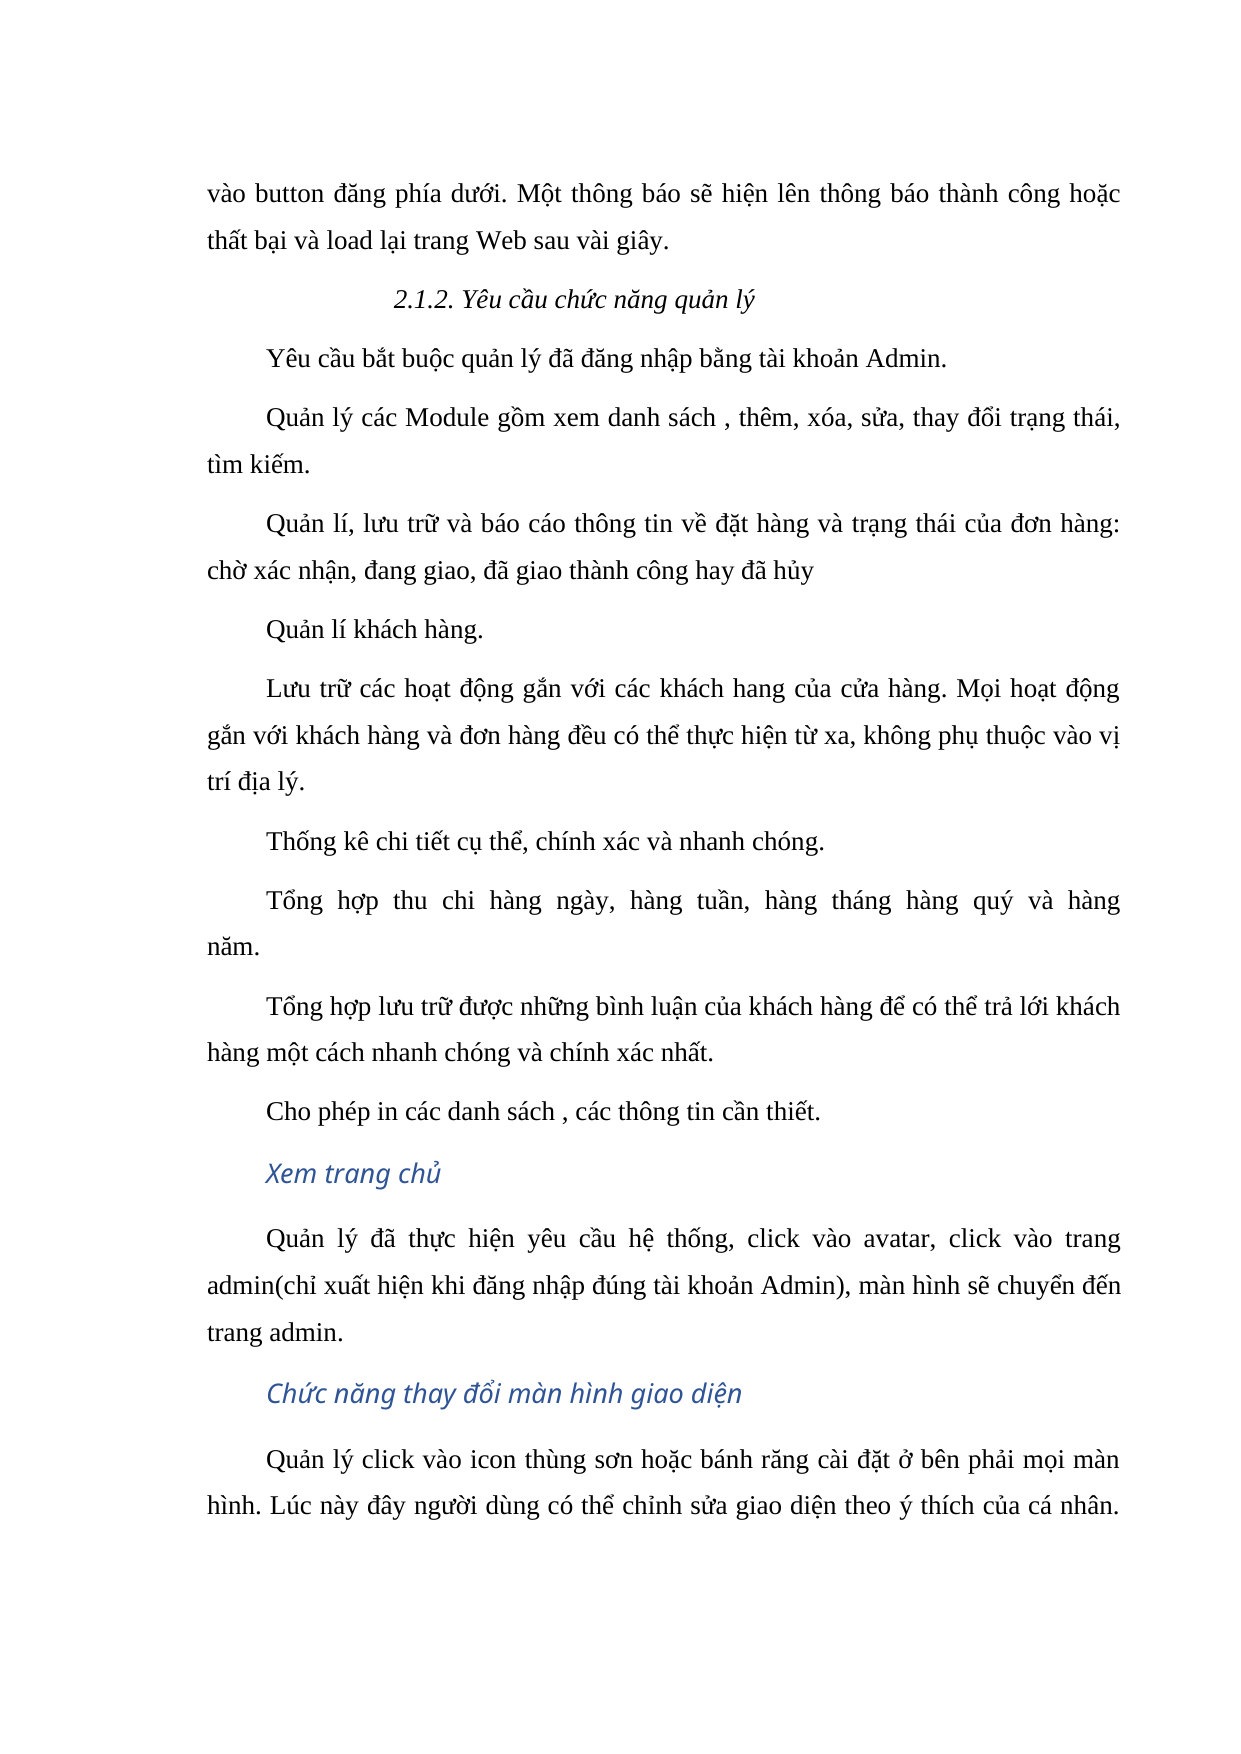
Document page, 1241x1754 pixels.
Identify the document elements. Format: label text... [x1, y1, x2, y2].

subtitle Yêu cầu chức năng quản lý [334, 283, 1122, 314]
text Quản lí, lưu trữ và báo cáo thông tin về đặt hàng và trạng thái của đơn hàng: chờ xác nhận, đang giao, đã giao thành công hay đã hủy [207, 507, 1122, 585]
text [207, 1443, 1122, 1521]
text Lưu trữ các hoạt động gắn với các khách hang của cửa hàng. Mọi hoạt động gắn với khách hàng và đơn hàng đều có thể thực hiện từ xa, không phụ thuộc vào vị trí địa lý. [207, 672, 1122, 797]
text Cho phép in các danh sách , các thông tin cần thiết. [207, 1096, 1122, 1127]
text Tổng hợp thu chi hàng ngày, hàng tuần, hàng tháng hàng quý và hàng năm. [207, 884, 1122, 962]
text Quản lý các Module gồm xem danh sách , thêm, xóa, sửa, thay đổi trạng thái, tìm kiếm. [207, 401, 1122, 479]
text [207, 177, 1122, 255]
text Quản lý đã thực hiện yêu cầu hệ thống, click vào avatar, click vào trang admin(chỉ xuất hiện khi đăng nhập đúng tài khoản Admin), màn hình sẽ chuyển đến trang admin. [207, 1222, 1122, 1347]
subtitle Xem trang chủ [207, 1155, 1122, 1192]
text Quản lí khách hàng. [207, 613, 1122, 644]
text Tổng hợp lưu trữ được những bình luận của khách hàng để có thể trả lới khách hàng một cách nhanh chóng và chính xác nhất. [207, 990, 1122, 1067]
subtitle Chức năng thay đổi màn hình giao diện [207, 1375, 1122, 1412]
text Thống kê chi tiết cụ thể, chính xác và nhanh chóng. [207, 825, 1122, 856]
text Yêu cầu bắt buộc quản lý đã đăng nhập bằng tài khoản Admin. [207, 342, 1122, 373]
